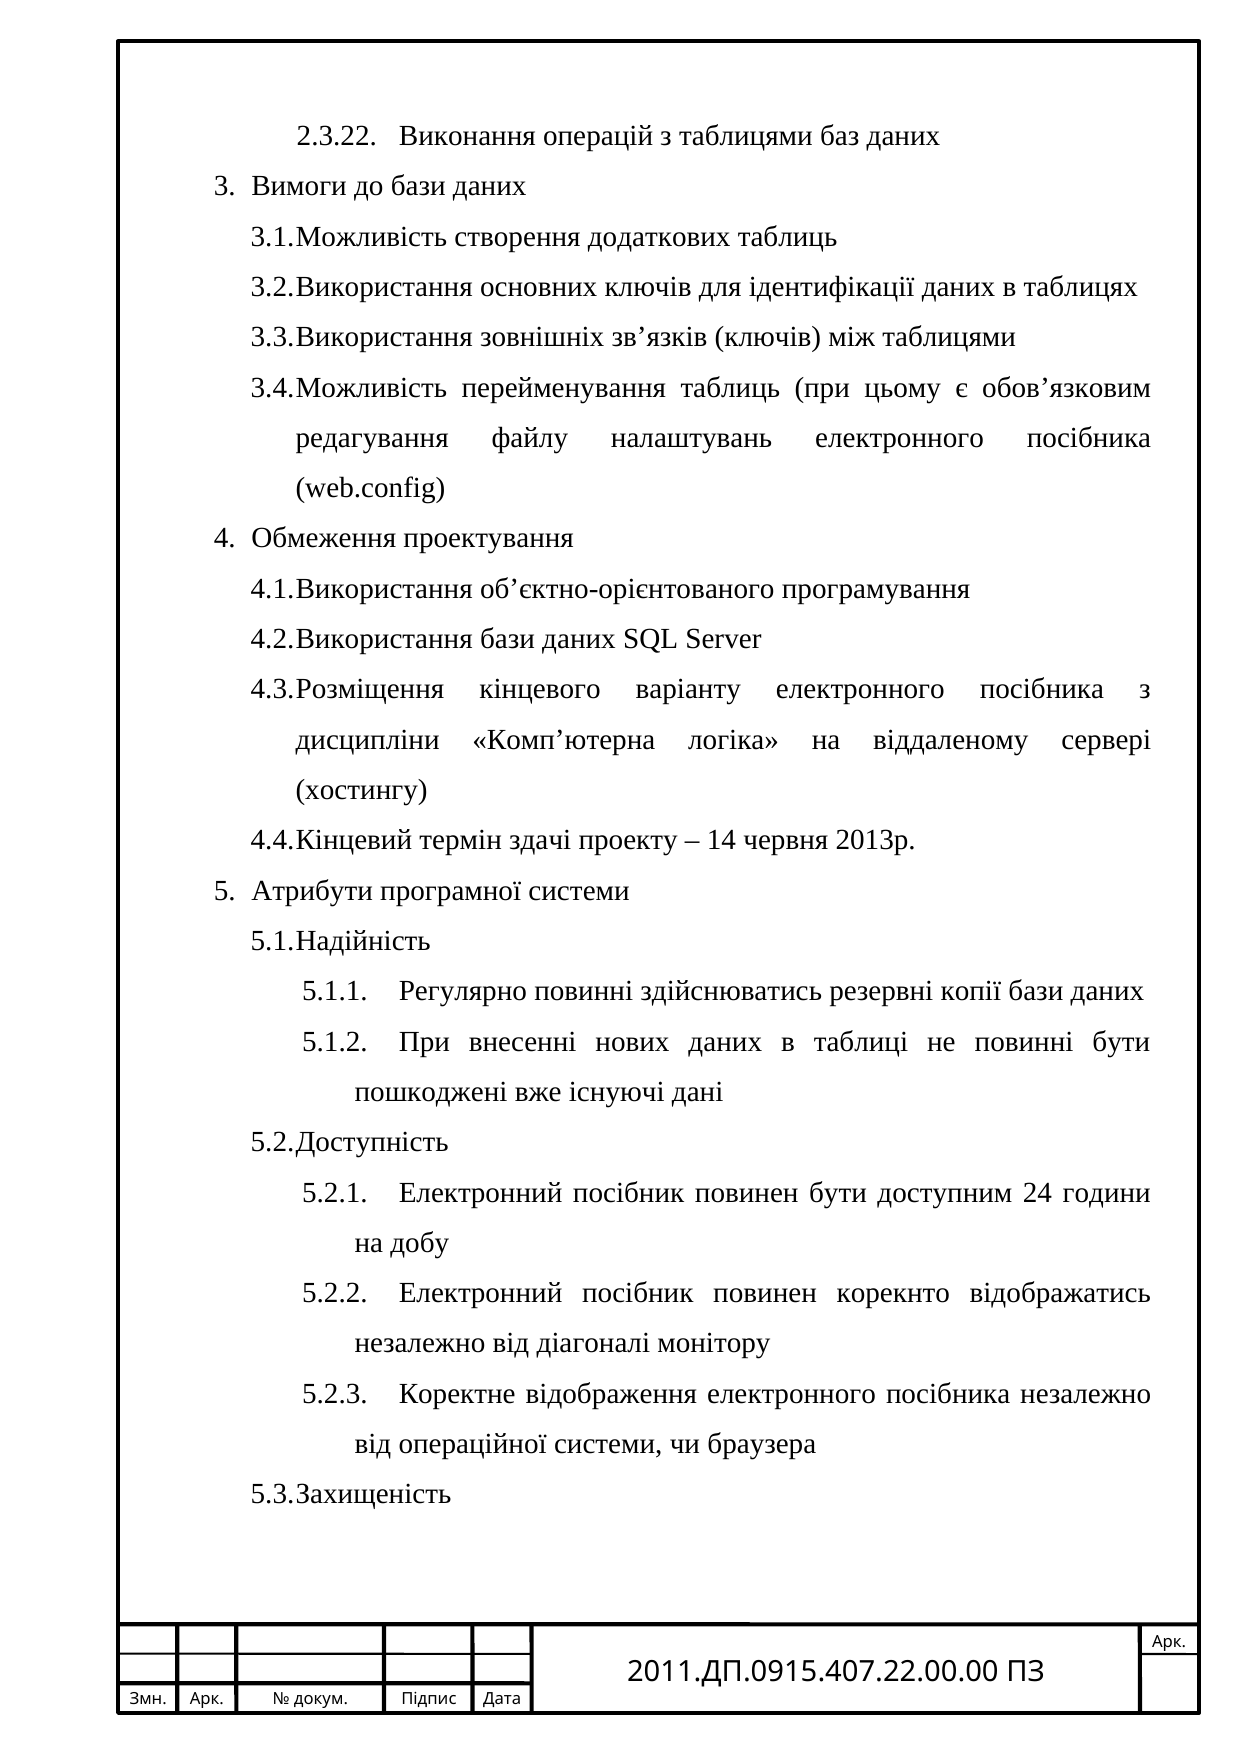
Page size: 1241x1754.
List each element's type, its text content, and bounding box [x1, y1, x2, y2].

list Надійність [250, 923, 1152, 957]
list Електронний посібник повинен корекнто відображатись незалежно від діагоналі монітору [302, 1275, 1152, 1359]
list Захищеність [250, 1477, 1152, 1510]
list Атрибути програмної системи [213, 873, 1152, 906]
list Регулярно повинні здійснюватись резервні копії бази даних [302, 973, 1152, 1007]
list Розміщення кінцевого варіанту електронного посібника з дисципліни «Комп’ютерна логіка» на віддаленому сервері (хостингу) [250, 672, 1152, 806]
list Доступність [250, 1124, 1152, 1158]
list Вимоги до бази даних [213, 168, 1152, 202]
list Можливість створення додаткових таблиць [250, 219, 1152, 252]
list Кінцевий термін здачі проекту – 14 червня 2013р. [250, 822, 1152, 856]
list Використання об’єктно-орієнтованого програмування [250, 571, 1152, 604]
list Використання бази даних SQL Server [250, 621, 1152, 655]
list Виконання операцій з таблицями баз даних [296, 118, 1152, 152]
list Електронний посібник повинен бути доступним 24 години на добу [302, 1175, 1152, 1258]
list При внесенні нових даних в таблиці не повинні бути пошкоджені вже існуючі дані [302, 1024, 1152, 1108]
list Обмеження проектування [213, 521, 1152, 554]
list Використання зовнішніх зв’язків (ключів) між таблицями [250, 319, 1152, 353]
list Використання основних ключів для ідентифікації даних в таблицях [250, 269, 1152, 303]
list Можливість перейменування таблиць (при цьому є обов’язковим редагування файлу налаштувань електронного посібника (web.config) [250, 370, 1152, 504]
list Коректне відображення електронного посібника незалежно від операційної системи, чи браузера [302, 1376, 1152, 1460]
